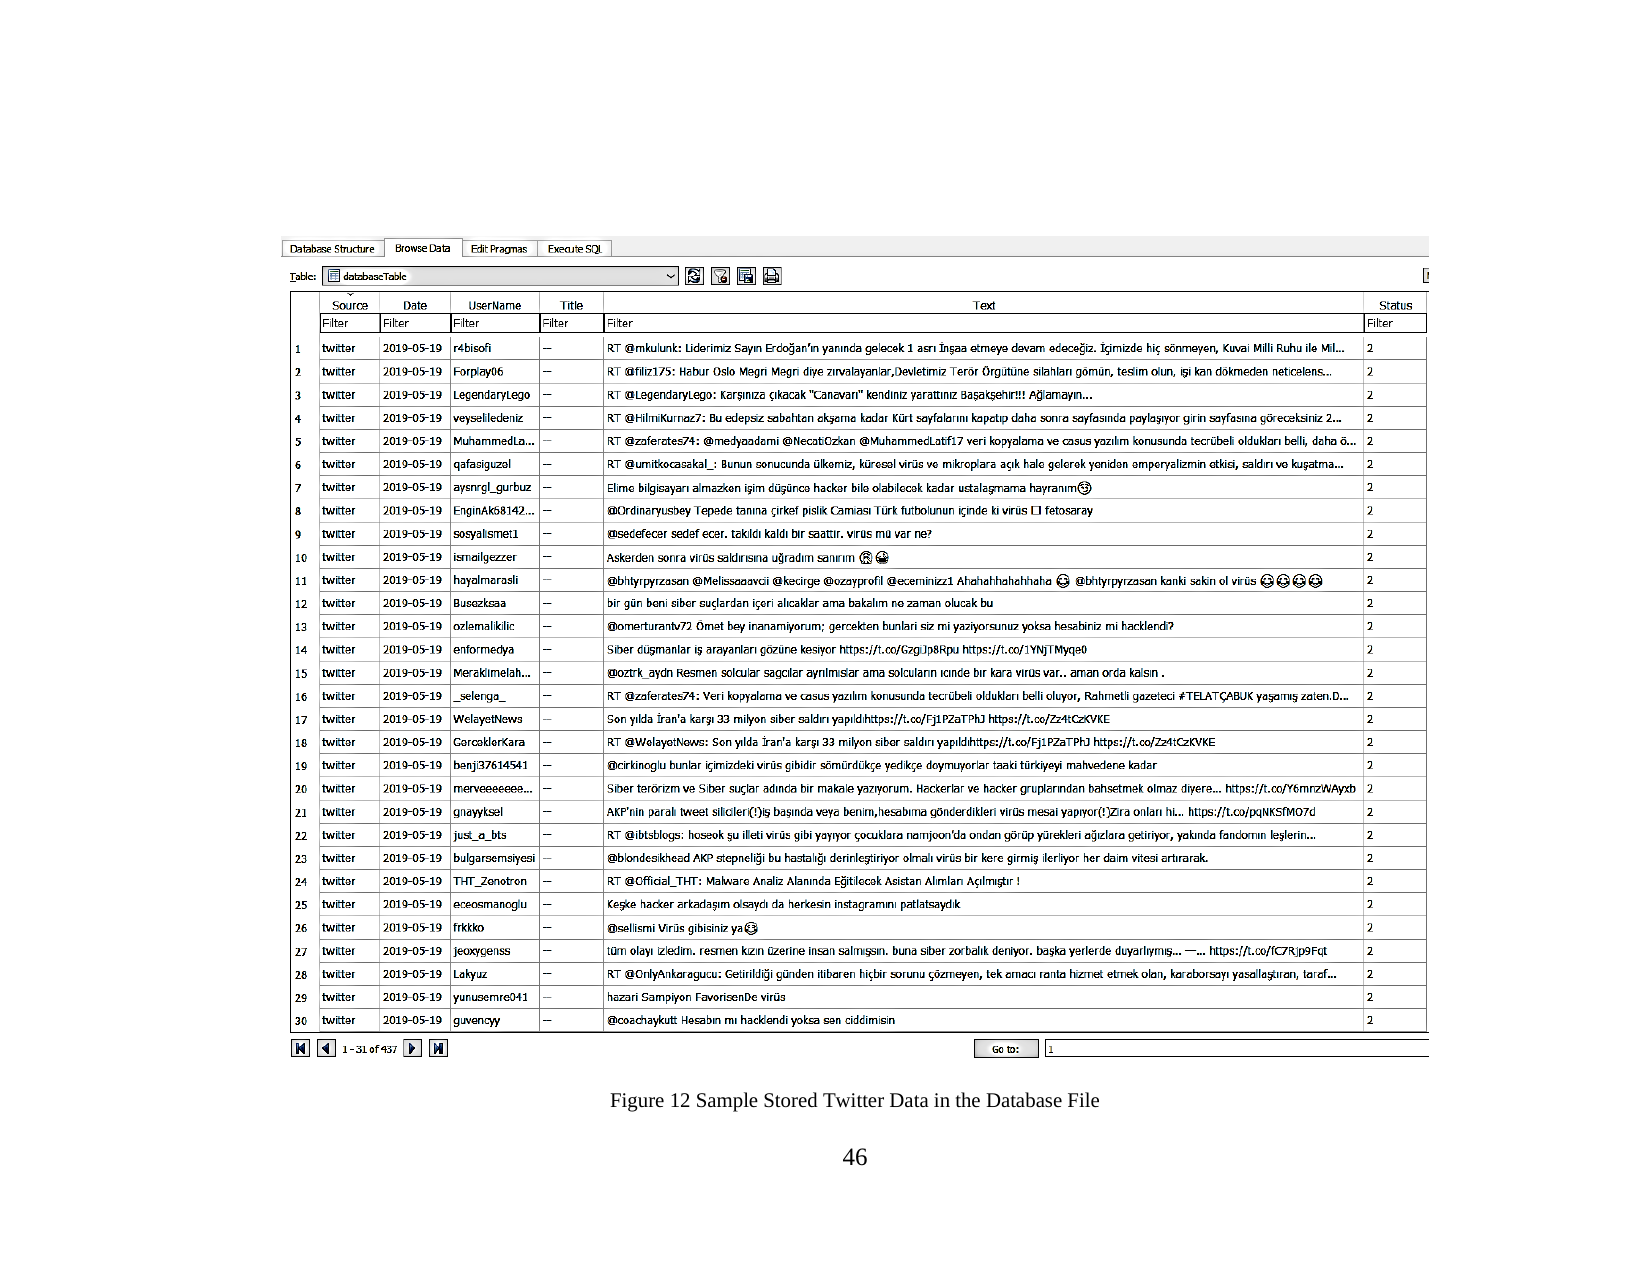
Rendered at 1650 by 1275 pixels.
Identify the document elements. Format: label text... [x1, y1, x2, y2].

text Figure 12 Sample Stored Twitter Data in the Database File [207, 1087, 1503, 1112]
picture [281, 236, 1429, 1063]
